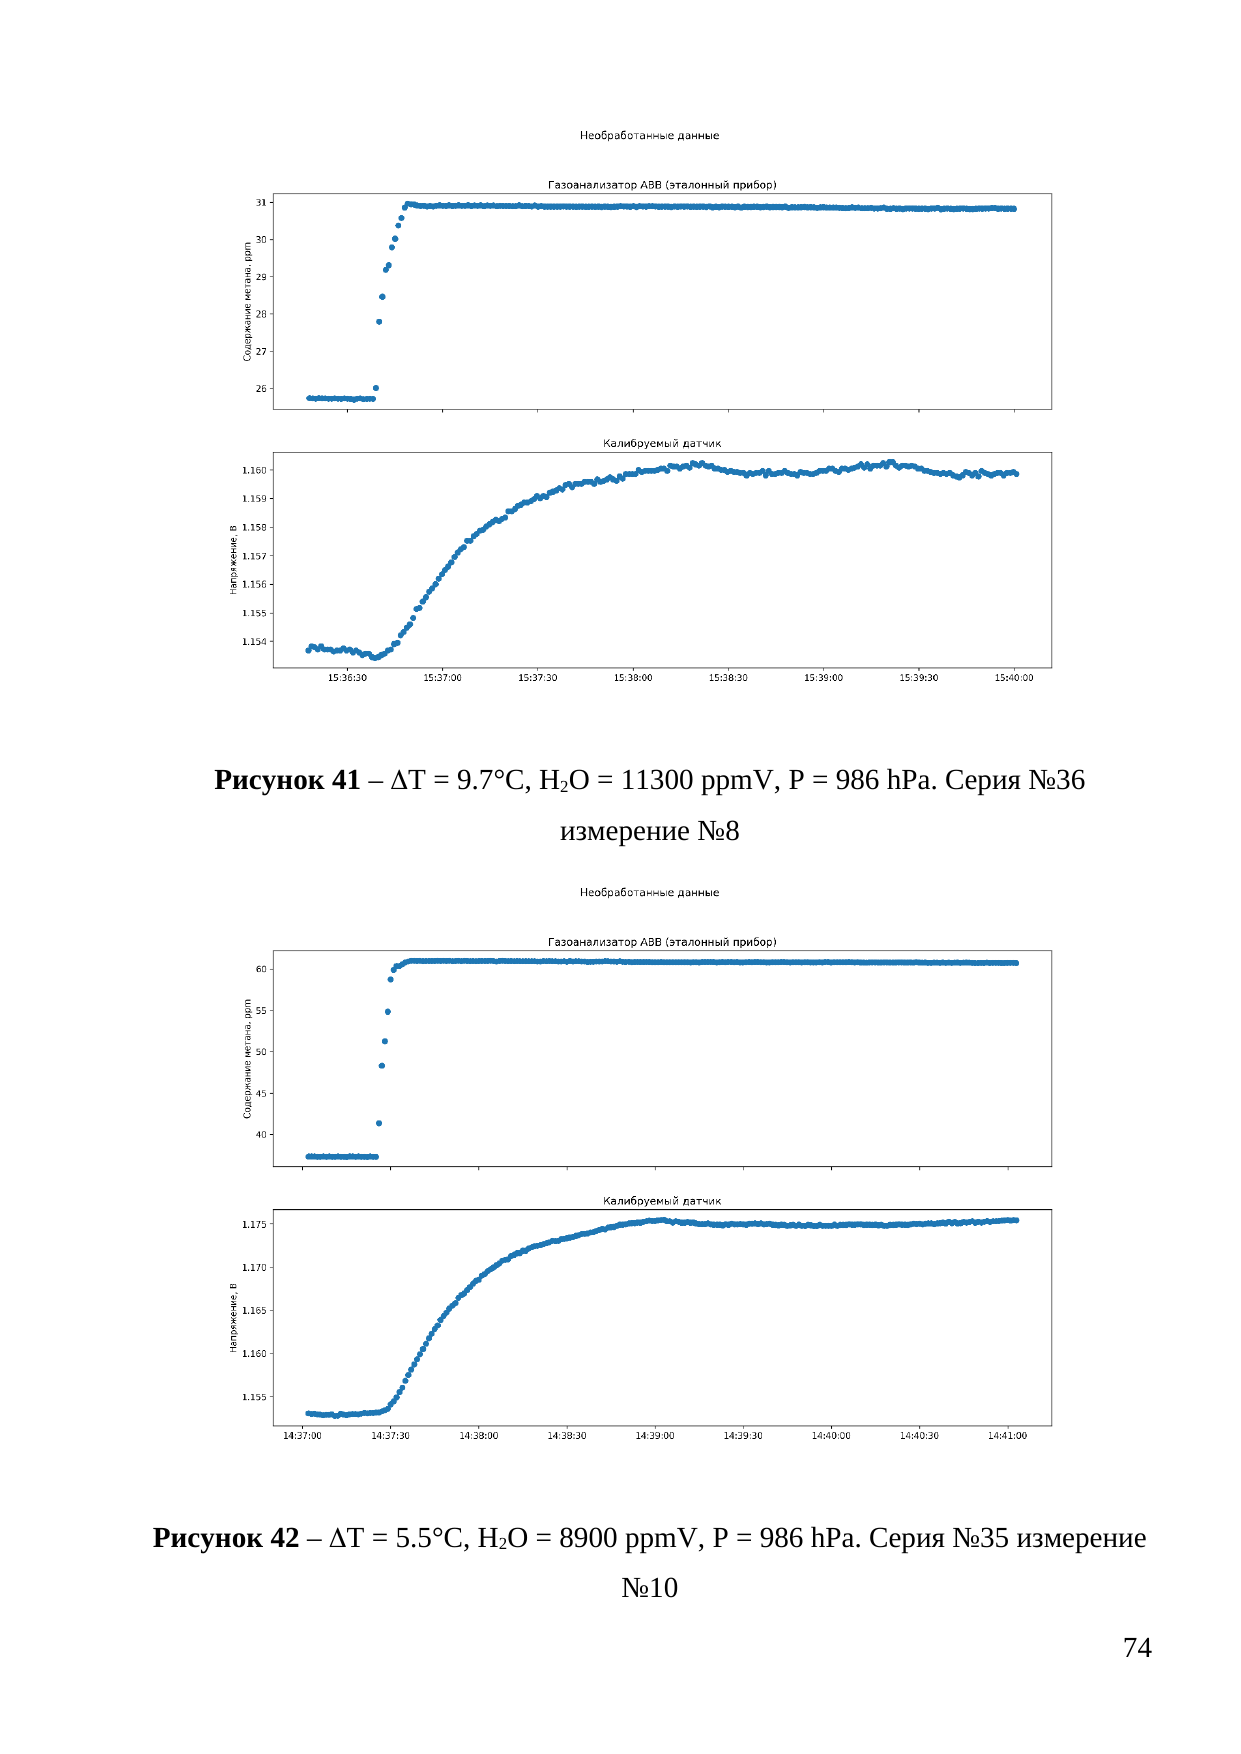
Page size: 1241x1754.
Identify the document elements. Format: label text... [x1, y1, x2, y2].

picture [147, 118, 1152, 746]
picture [147, 875, 1152, 1504]
